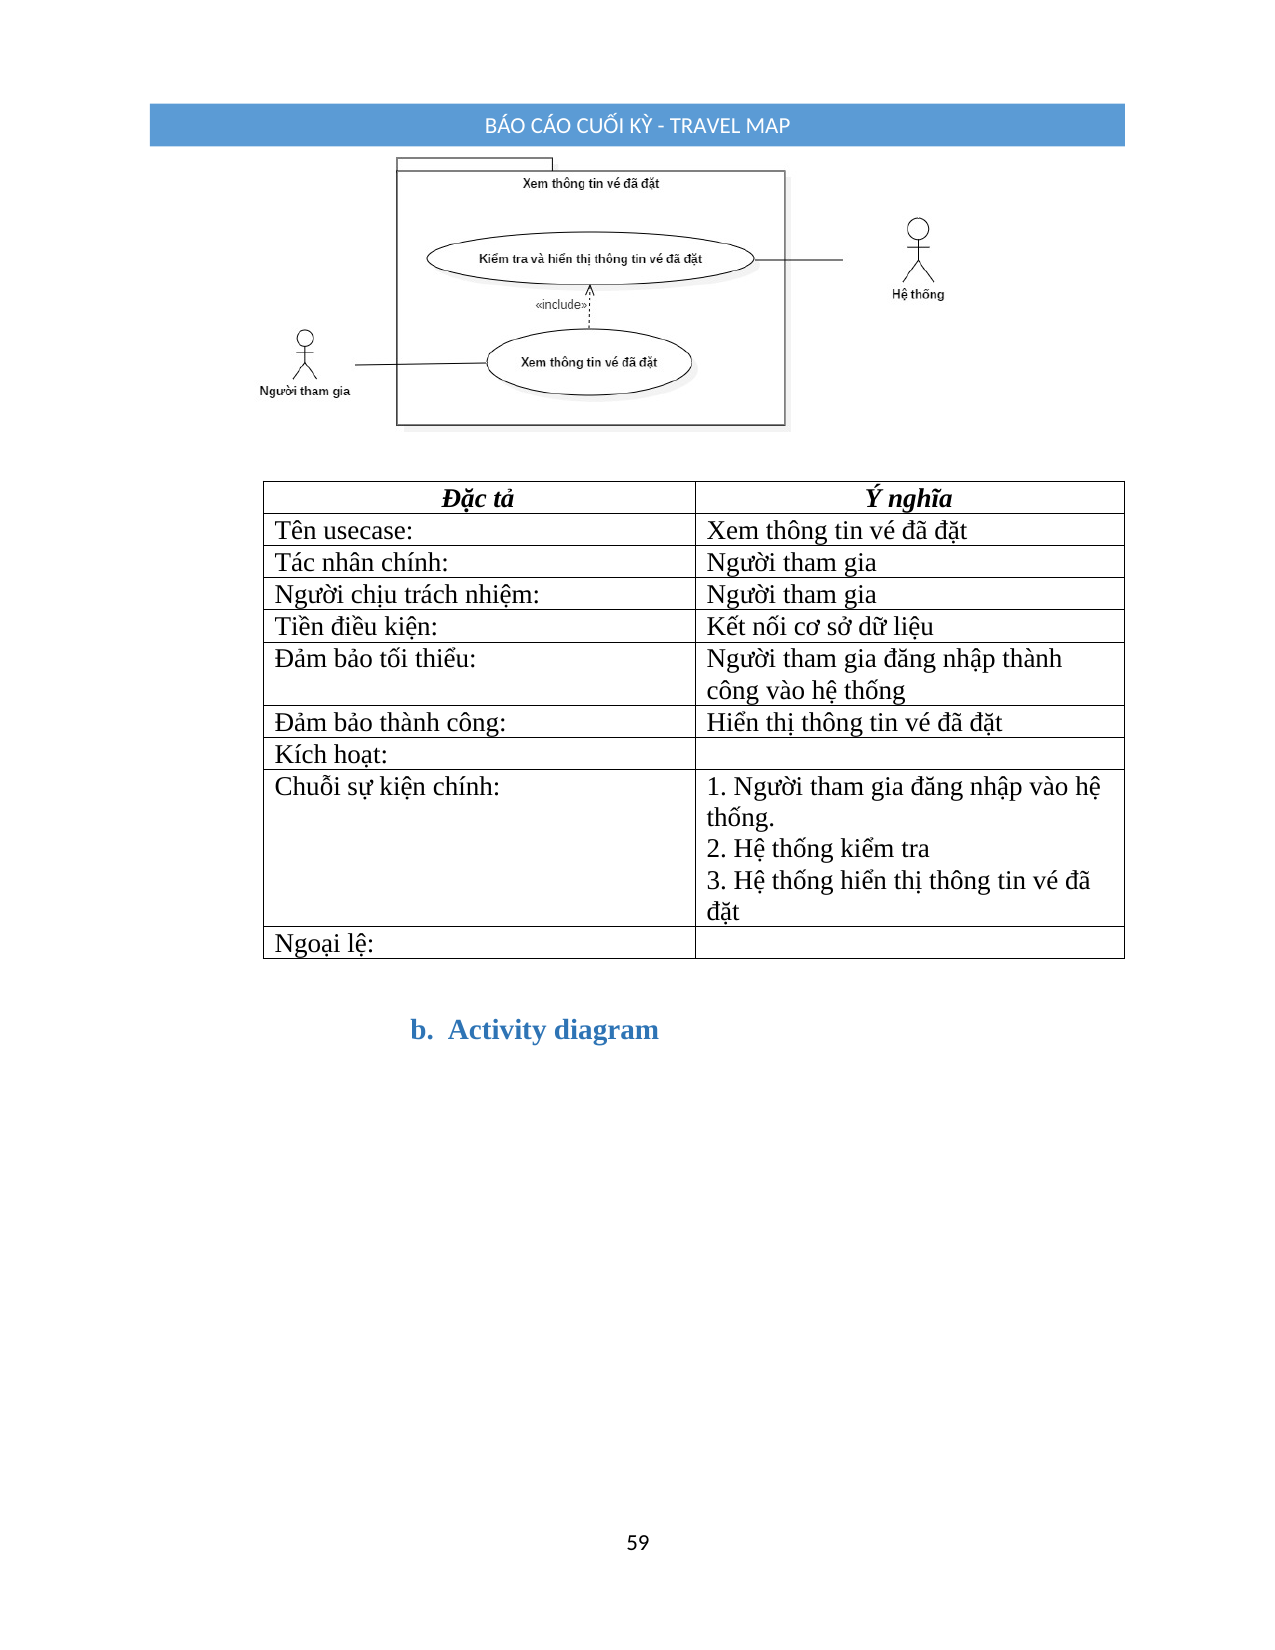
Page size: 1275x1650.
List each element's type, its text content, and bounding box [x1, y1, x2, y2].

table_cell Chuỗi sự kiện chính: [264, 770, 695, 926]
table_cell Người tham gia [696, 578, 1124, 609]
table_cell Tên usecase: [264, 514, 695, 545]
table_cell Đảm bảo tối thiểu: [264, 643, 695, 705]
table_header Ý nghĩa [696, 482, 1124, 513]
table_header Đặc tả [264, 482, 695, 513]
table_cell Tiền điều kiện: [264, 610, 695, 642]
table_cell Hiển thị thông tin vé đã đặt [696, 706, 1124, 737]
table_cell Kích hoạt: [264, 738, 695, 769]
table_cell [696, 738, 1124, 769]
table_cell 1. Người tham gia đăng nhập vào hệ thống. 2. Hệ thống kiểm tra 3. Hệ thống hiển thị thông tin vé đã đặt [696, 770, 1124, 926]
table_cell Tác nhân chính: [264, 546, 695, 577]
table_cell Kết nối cơ sở dữ liệu [696, 610, 1124, 642]
list Activity diagram [410, 1012, 1125, 1046]
picture [247, 148, 1029, 462]
table_cell Đảm bảo thành công: [264, 706, 695, 737]
table_cell Người tham gia đăng nhập thành công vào hệ thống [696, 643, 1124, 705]
table_cell Xem thông tin vé đã đặt [696, 514, 1124, 545]
table_cell Ngoại lệ: [264, 927, 695, 958]
table_cell Người tham gia [696, 546, 1124, 577]
table_cell Người chịu trách nhiệm: [264, 578, 695, 609]
table_cell [696, 927, 1124, 958]
